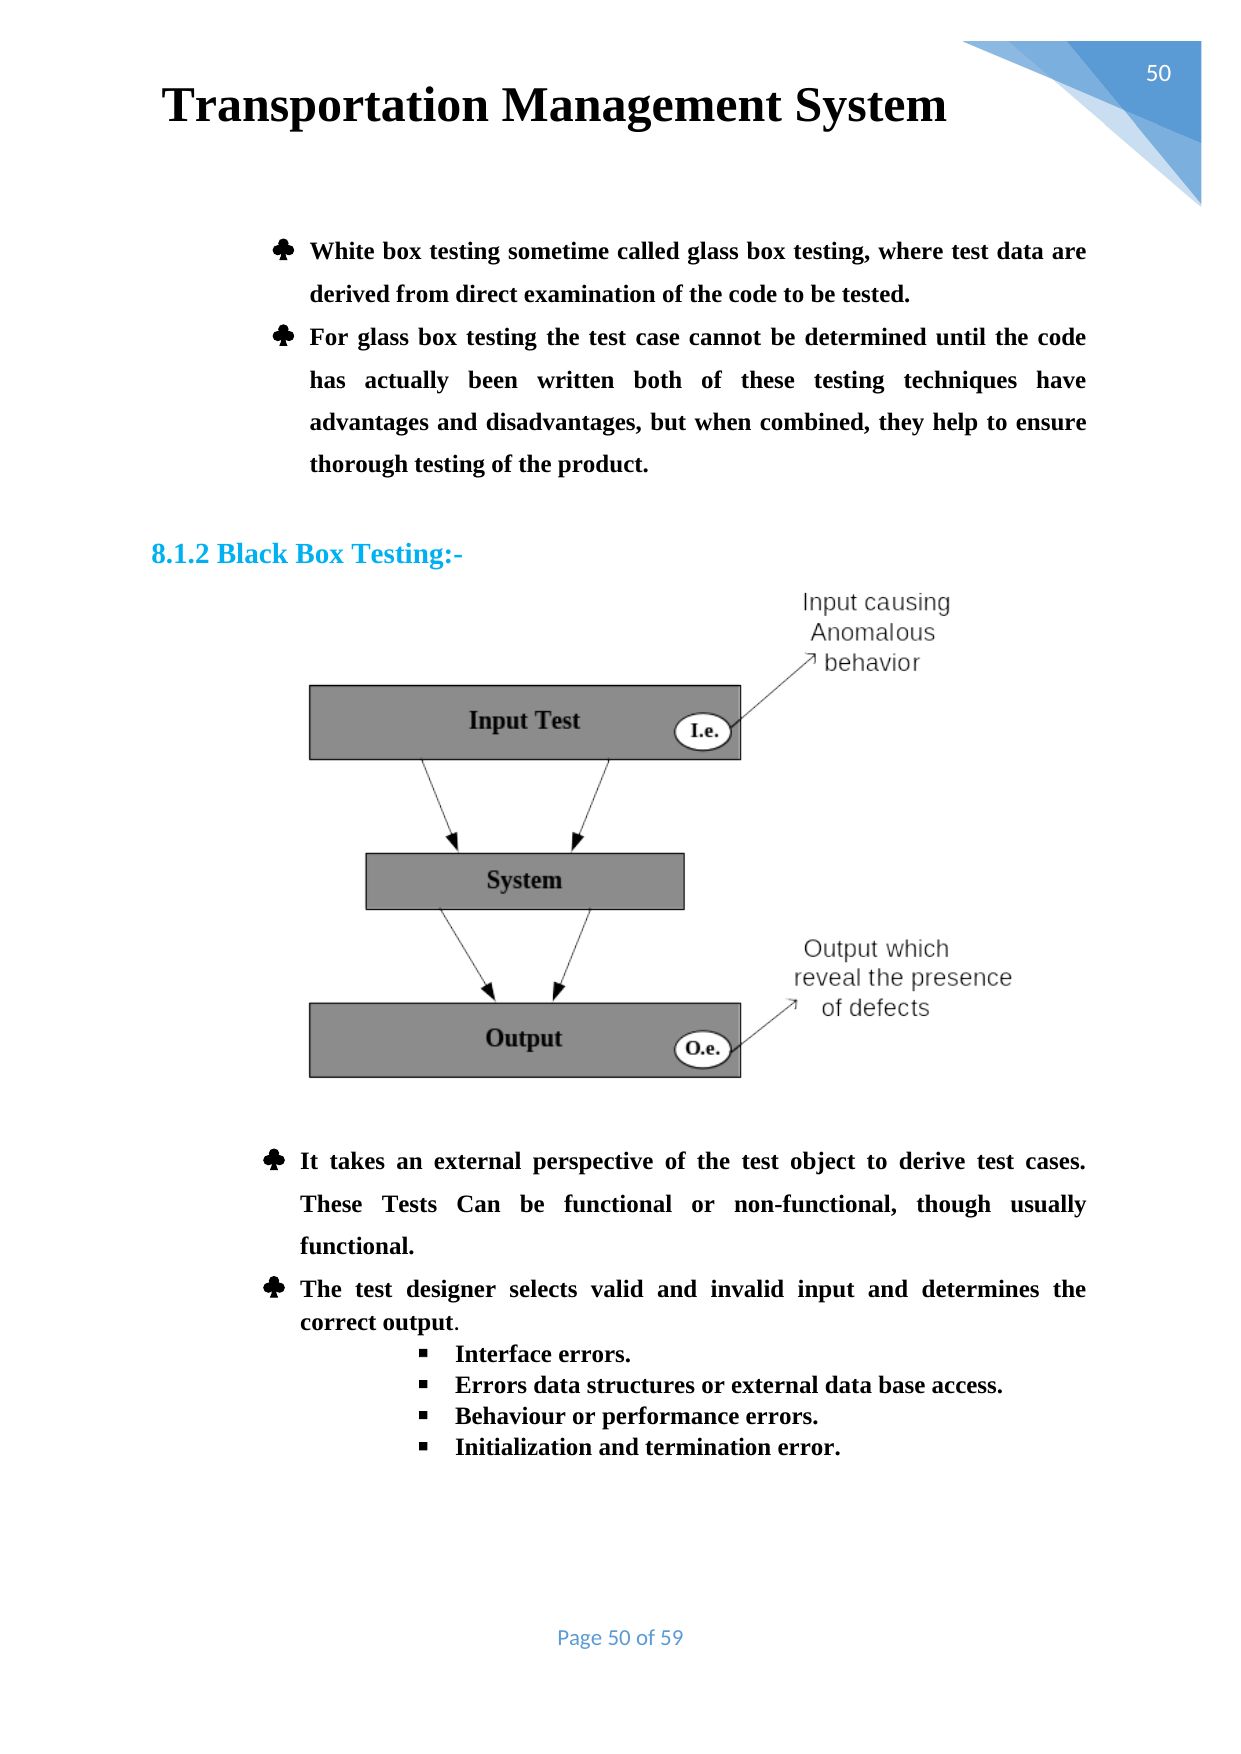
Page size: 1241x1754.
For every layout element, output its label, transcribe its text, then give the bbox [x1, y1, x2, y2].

list For glass box testing the test case cannot be determined until the code has actually been written both of these testing techniques have advantages and disadvantages, but when combined, they help to ensure thorough testing of the product. [272, 322, 1087, 477]
list Errors data structures or external data base access. [417, 1370, 1015, 1398]
list Initialization and termination error. [417, 1432, 1015, 1461]
list Interface errors. [417, 1339, 1015, 1367]
list White box testing sometime called glass box testing, where test data are derived from direct examination of the code to be tested. [272, 236, 1087, 308]
list It takes an external perspective of the test object to derive test cases. These Tests Can be functional or non-functional, though usually functional. [262, 1146, 1087, 1260]
list The test designer selects valid and invalid input and determines the correct output. [262, 1274, 1087, 1336]
subtitle 8.1.2 Black Box Testing:- [151, 537, 1090, 570]
list Behaviour or performance errors. [417, 1401, 1015, 1429]
picture [962, 41, 1202, 207]
